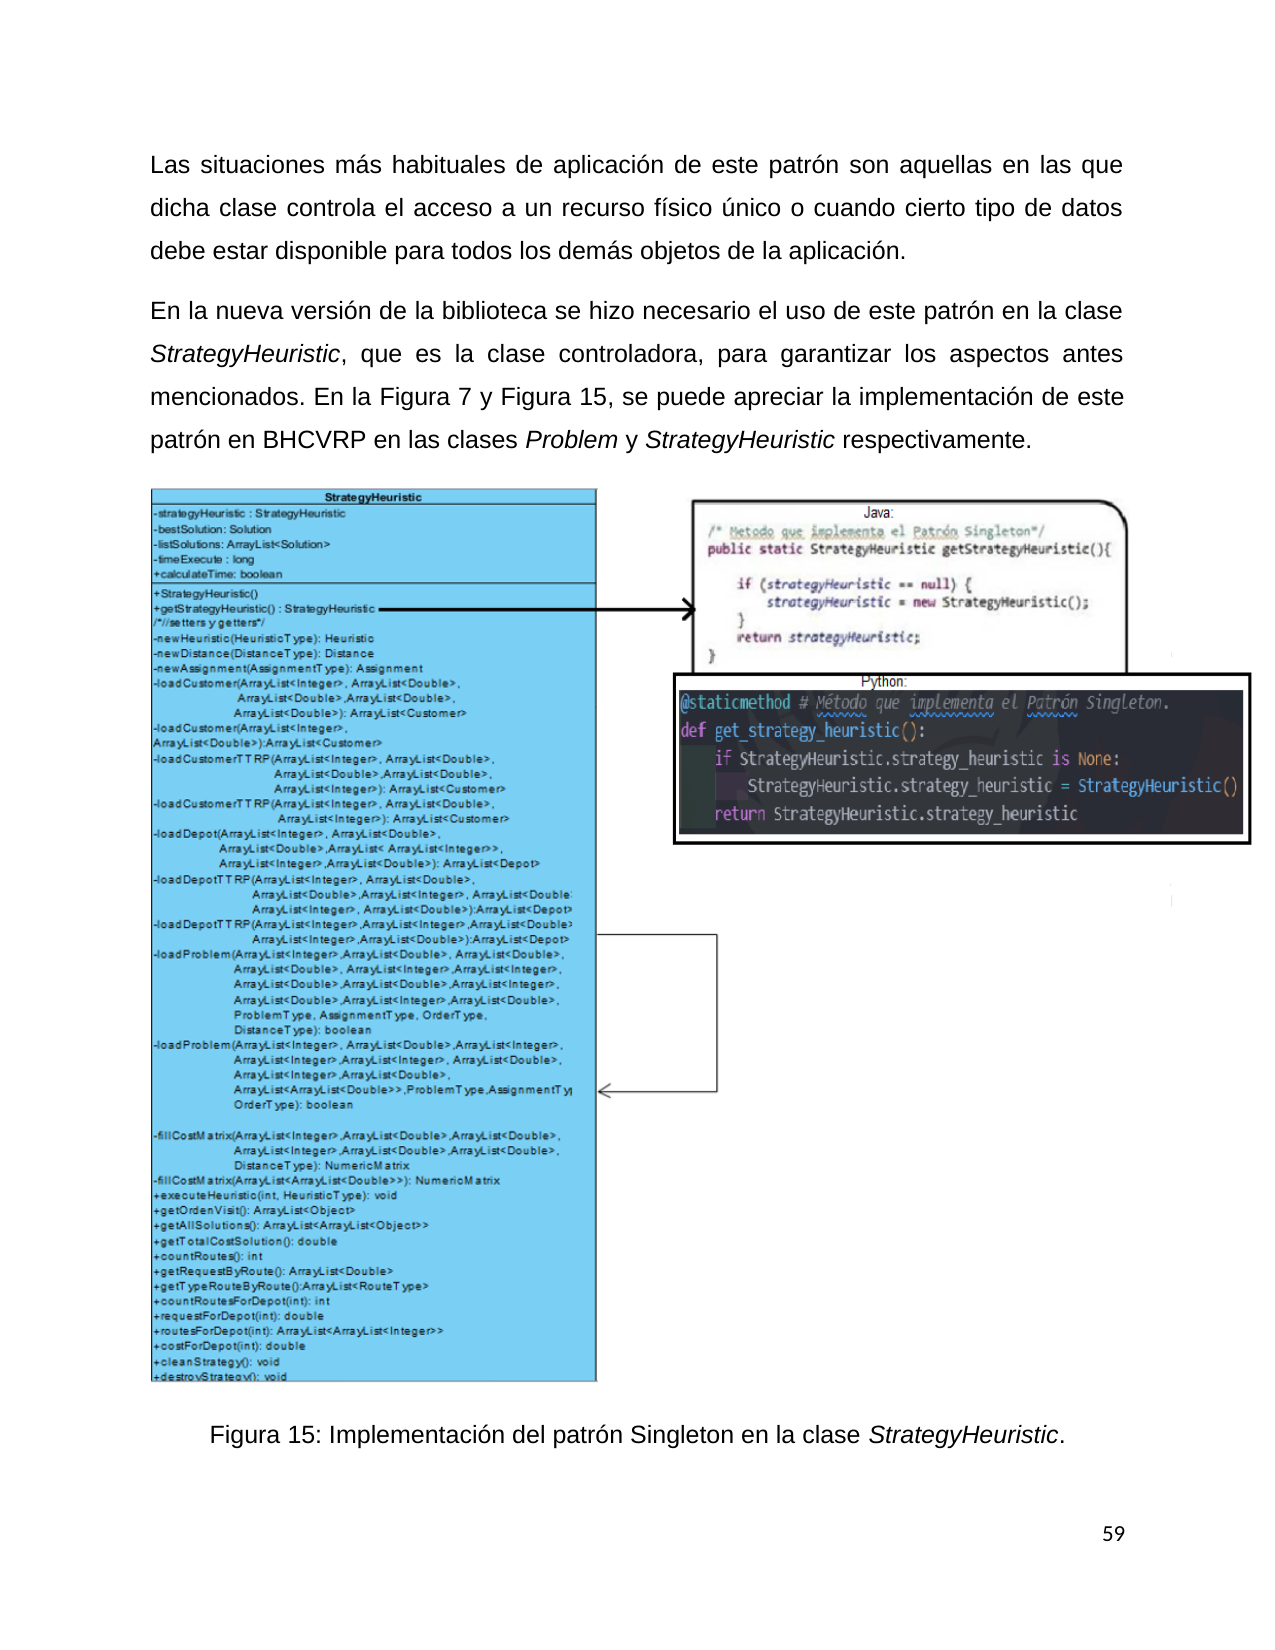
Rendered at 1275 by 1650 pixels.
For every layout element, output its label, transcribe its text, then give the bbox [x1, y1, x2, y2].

text En la nueva versión de la biblioteca se hizo necesario el uso de este patrón en la clase StrategyHeuristic, que es la clase controladora, para garantizar los aspectos antes mencionados. En la Figura 7 y Figura 15, se puede apreciar la implementación de este patrón en BHCVRP en las clases Problem y StrategyHeuristic respectivamente. [150, 296, 1125, 454]
picture [150, 485, 1275, 1390]
text Las situaciones más habituales de aplicación de este patrón son aquellas en las que dicha clase controla el acceso a un recurso físico único o cuando cierto tipo de datos debe estar disponible para todos los demás objetos de la aplicación. [150, 150, 1125, 265]
text Figura 15: Implementación del patrón Singleton en la clase StrategyHeuristic. [150, 1420, 1125, 1449]
